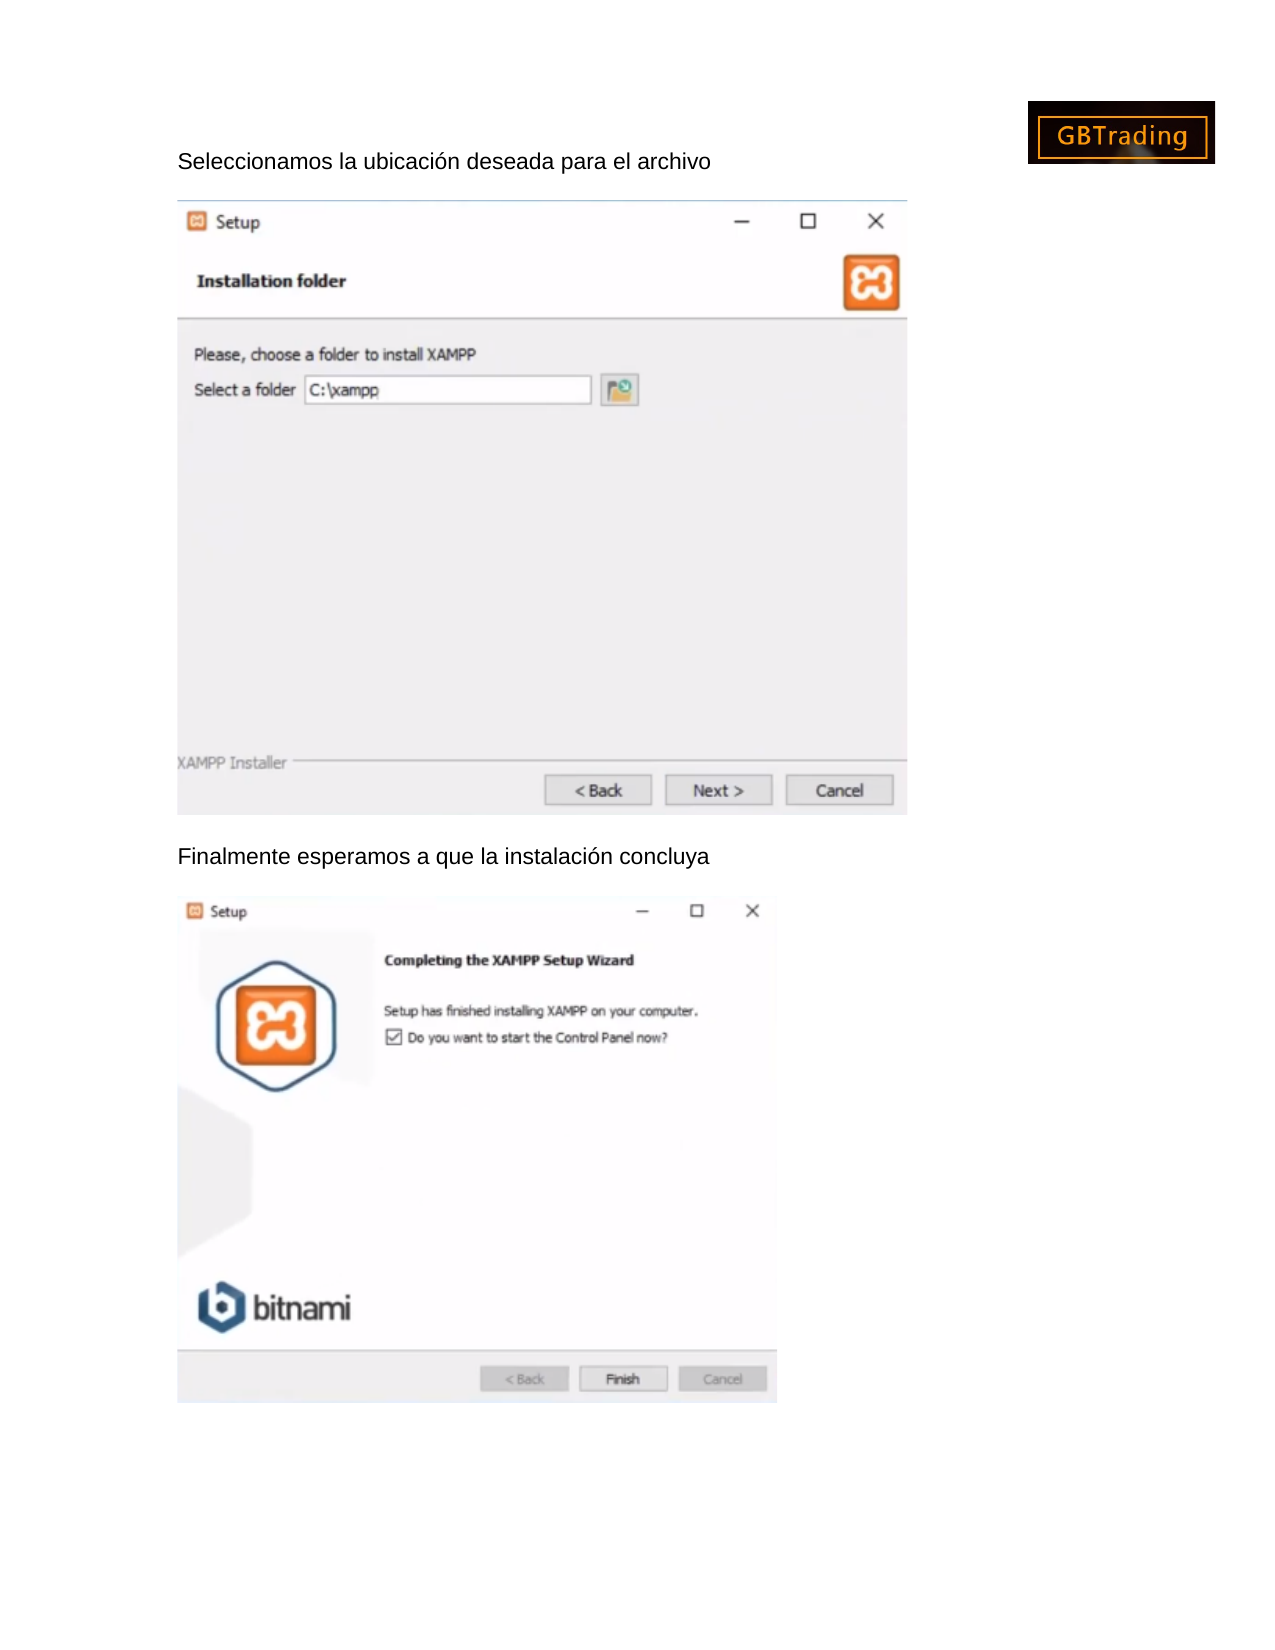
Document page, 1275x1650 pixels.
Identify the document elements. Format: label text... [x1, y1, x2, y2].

picture [1028, 101, 1216, 164]
picture [177, 896, 778, 1403]
picture [177, 200, 908, 815]
text Finalmente esperamos a que la instalación concluya [177, 843, 1098, 870]
text Seleccionamos la ubicación deseada para el archivo [177, 148, 1098, 174]
